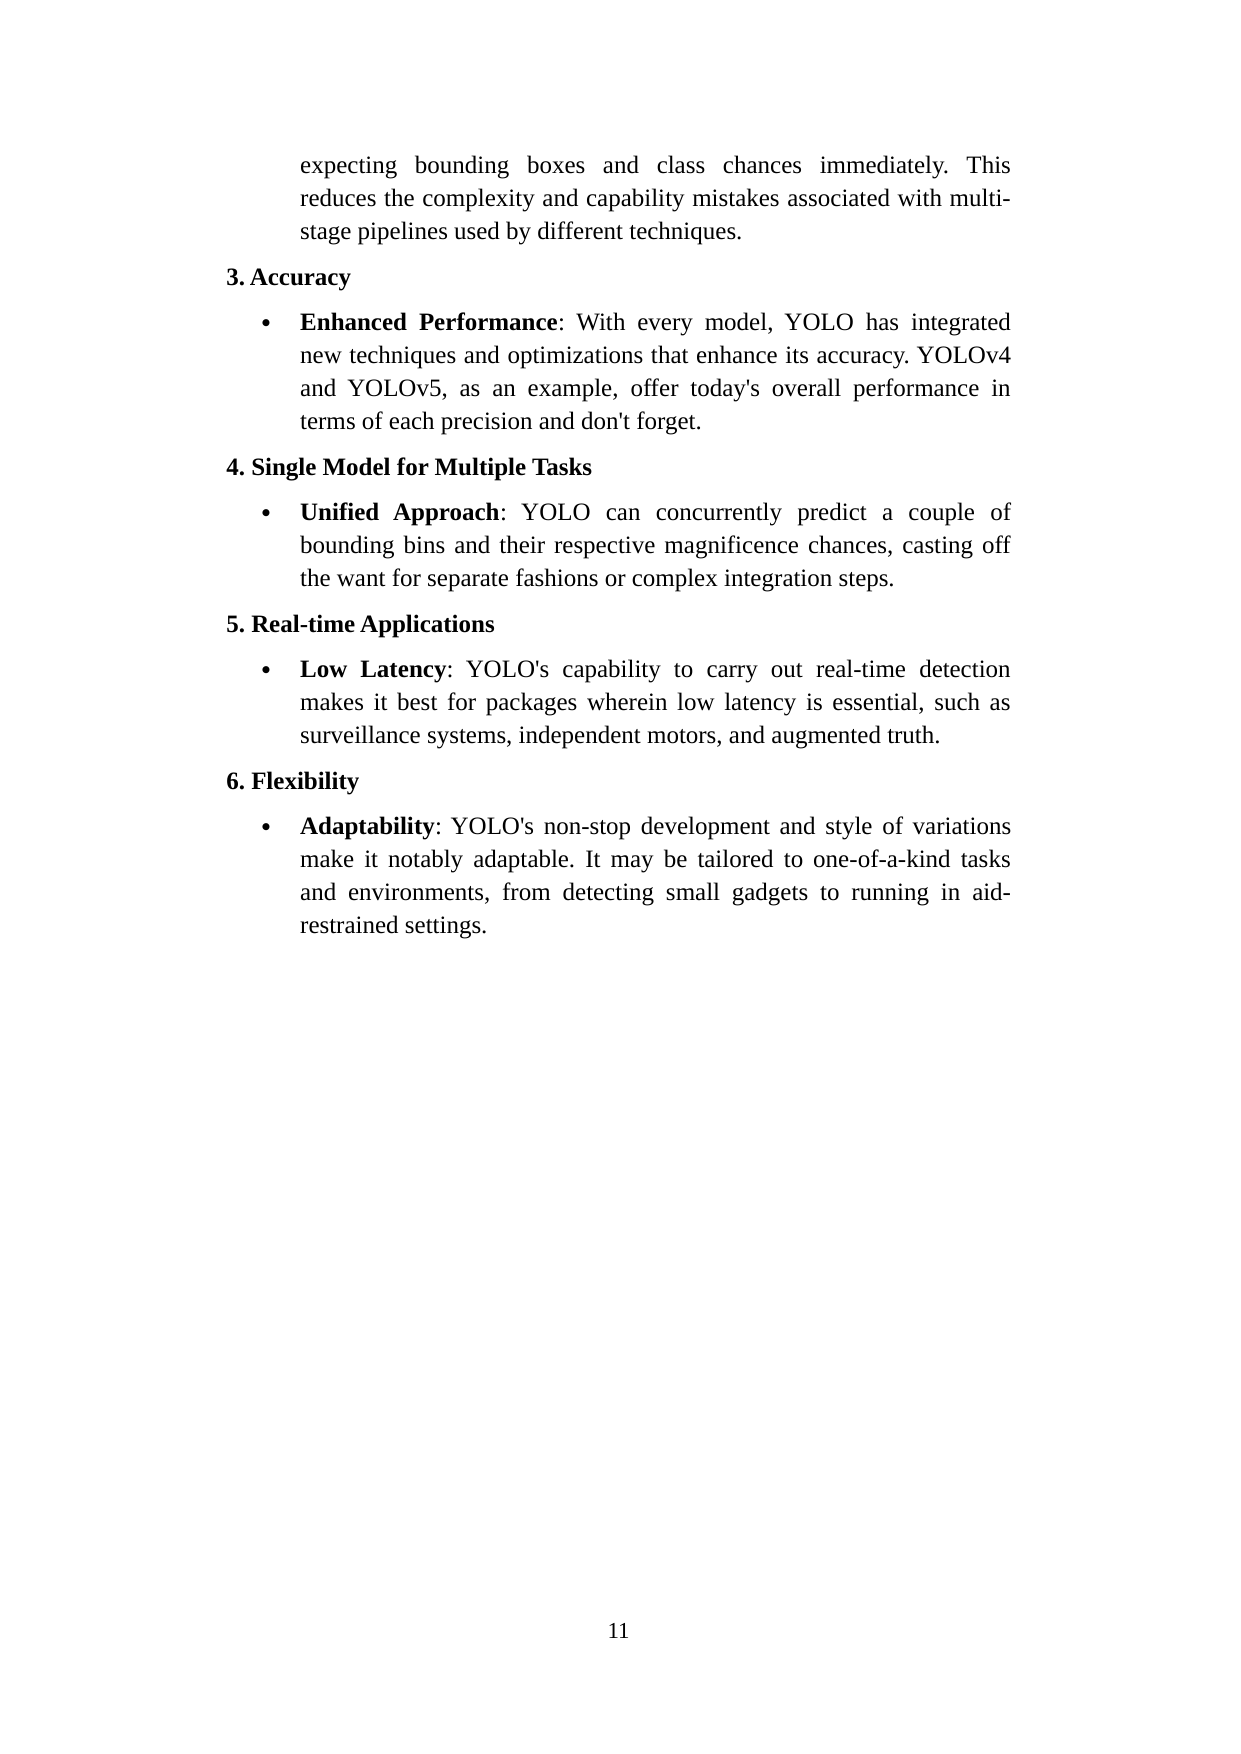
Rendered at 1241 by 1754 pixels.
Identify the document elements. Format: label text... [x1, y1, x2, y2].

list Enhanced Performance: With every model, YOLO has integrated new techniques and optimizations that enhance its accuracy. YOLOv4 and YOLOv5, as an example, offer today's overall performance in terms of each precision and don't forget. [262, 307, 1012, 435]
list Unified Approach: YOLO can concurrently predict a couple of bounding bins and their respective magnificence chances, casting off the want for separate fashions or complex integration steps. [262, 497, 1012, 592]
list Low Latency: YOLO's capability to carry out real-time detection makes it best for packages wherein low latency is essential, such as surveillance systems, independent motors, and augmented truth. [262, 654, 1012, 749]
text 6. Flexibility [226, 766, 1012, 794]
list Adaptability: YOLO's non-stop development and style of variations make it notably adaptable. It may be tailored to one-of-a-kind tasks and environments, from detecting small gadgets to running in aid-restrained settings. [262, 811, 1012, 939]
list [262, 150, 1012, 245]
text 4. Single Model for Multiple Tasks [226, 452, 1012, 480]
text 3. Accuracy [226, 262, 1012, 290]
text 5. Real-time Applications [226, 609, 1012, 637]
